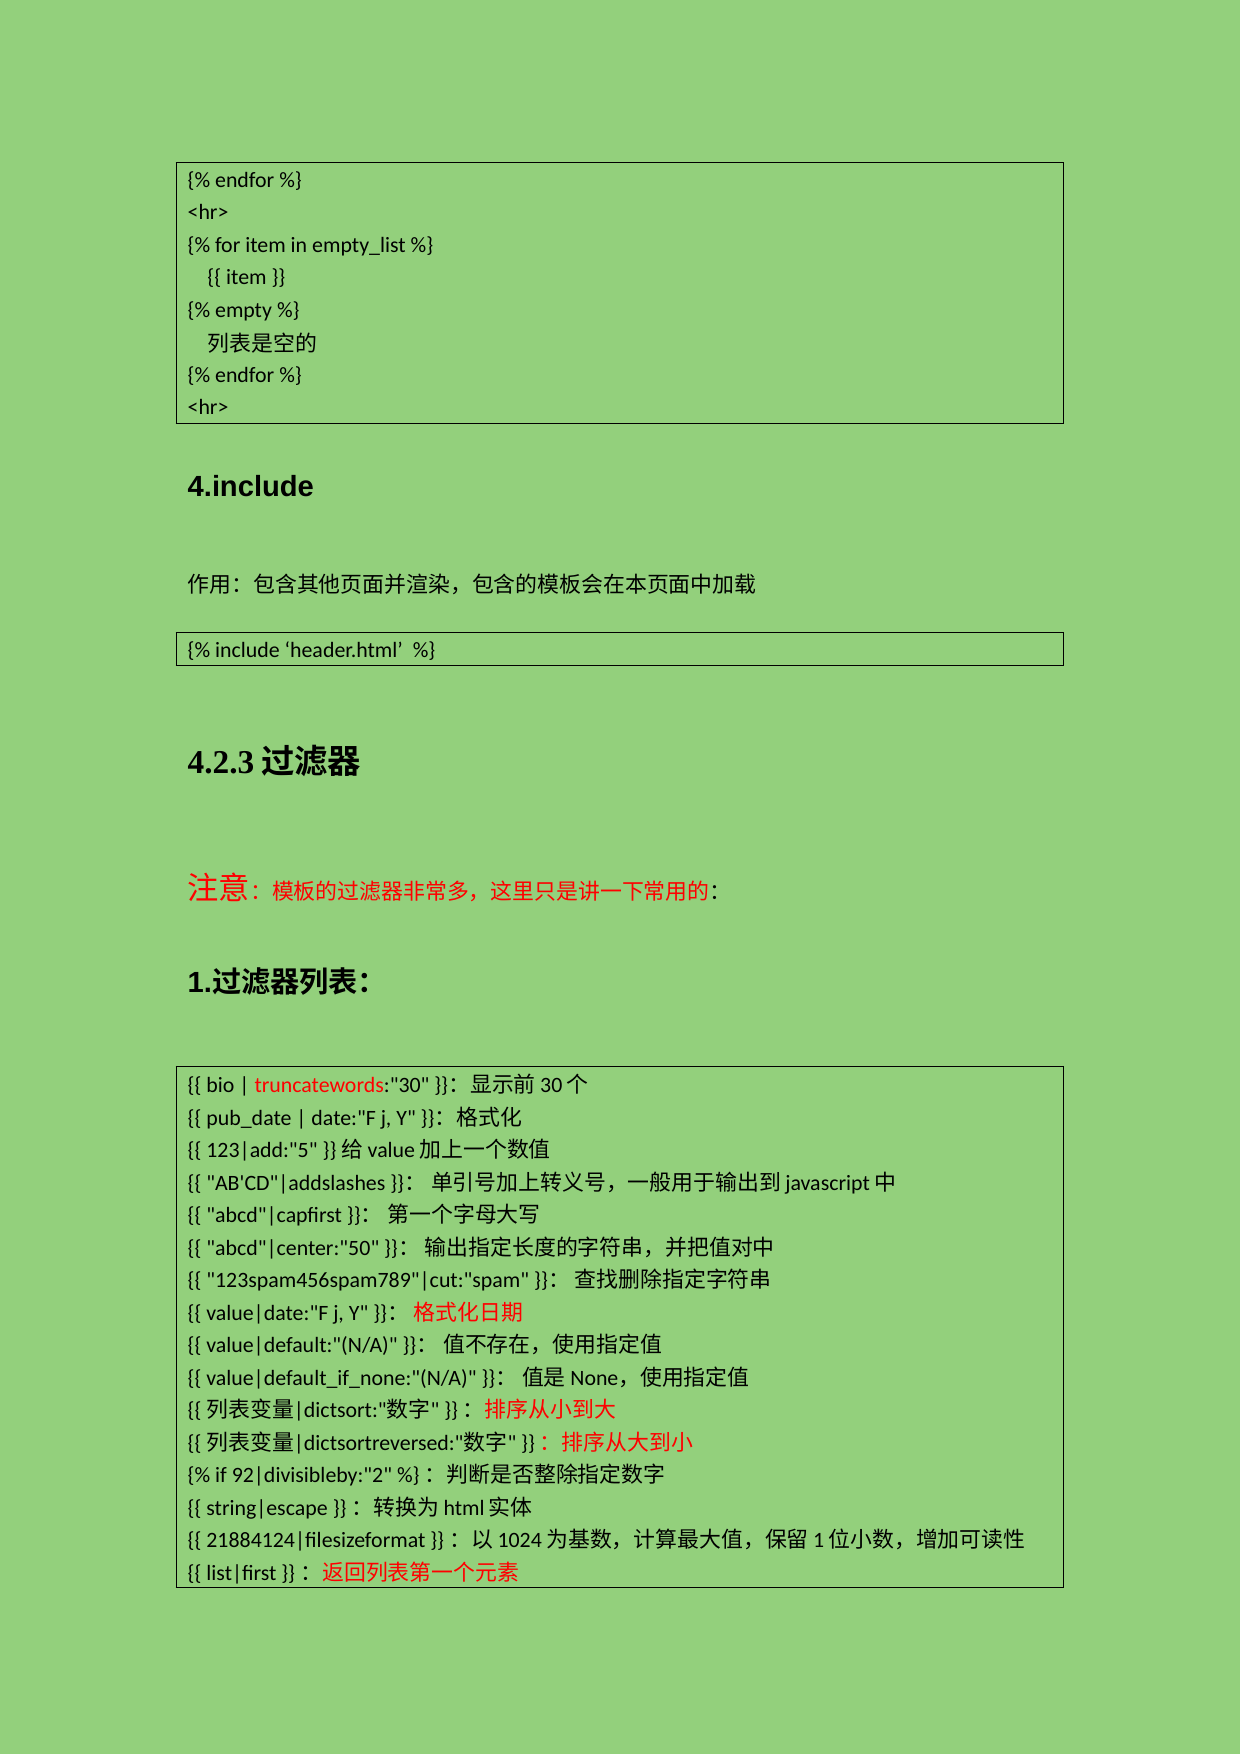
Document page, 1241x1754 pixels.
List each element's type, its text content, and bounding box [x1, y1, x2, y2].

text 作用：包含其他页面并渲染，包含的模板会在本页面中加载 [187, 567, 1053, 599]
text 注意：模板的过滤器非常多，这里只是讲一下常用的： [187, 853, 1053, 918]
subtitle 4.2.3过滤器 [187, 726, 1053, 791]
subtitle 4.include [187, 453, 1053, 518]
table_header {% include ‘header.html’ %} [177, 633, 1063, 665]
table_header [177, 1067, 1063, 1587]
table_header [177, 163, 1063, 423]
subtitle 1.过滤器列表： [187, 947, 1053, 1012]
